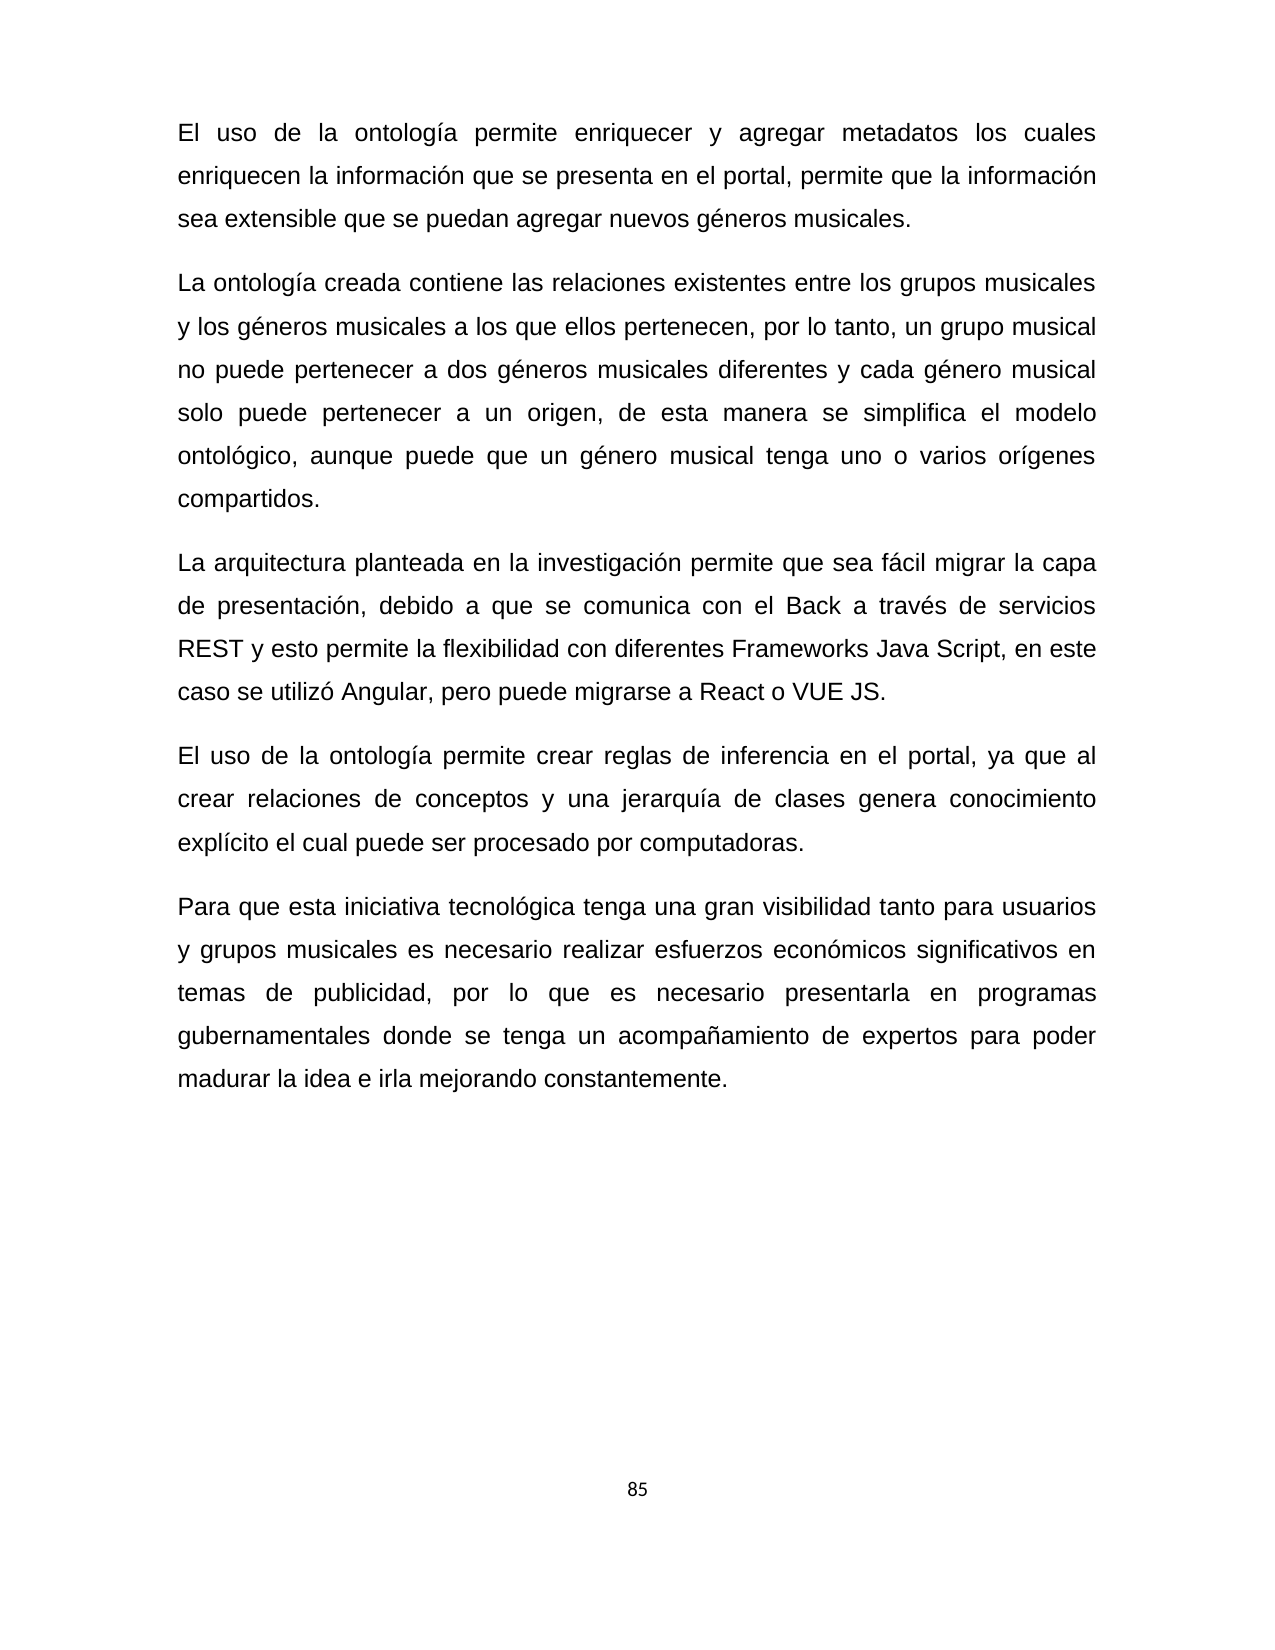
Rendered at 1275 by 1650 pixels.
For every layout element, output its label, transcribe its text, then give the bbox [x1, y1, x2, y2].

text El uso de la ontología permite crear reglas de inferencia en el portal, ya que al crear relaciones de conceptos y una jerarquía de clases genera conocimiento explícito el cual puede ser procesado por computadoras. [177, 741, 1098, 856]
text La arquitectura planteada en la investigación permite que sea fácil migrar la capa de presentación, debido a que se comunica con el Back a través de servicios REST y esto permite la flexibilidad con diferentes Frameworks Java Script, en este caso se utilizó Angular, pero puede migrarse a React o VUE JS. [177, 548, 1098, 706]
text El uso de la ontología permite enriquecer y agregar metadatos los cuales enriquecen la información que se presenta en el portal, permite que la información sea extensible que se puedan agregar nuevos géneros musicales. [177, 118, 1098, 233]
text La ontología creada contiene las relaciones existentes entre los grupos musicales y los géneros musicales a los que ellos pertenecen, por lo tanto, un grupo musical no puede pertenecer a dos géneros musicales diferentes y cada género musical solo puede pertenecer a un origen, de esta manera se simplifica el modelo ontológico, aunque puede que un género musical tenga uno o varios orígenes compartidos. [177, 268, 1098, 513]
text Para que esta iniciativa tecnológica tenga una gran visibilidad tanto para usuarios y grupos musicales es necesario realizar esfuerzos económicos significativos en temas de publicidad, por lo que es necesario presentarla en programas gubernamentales donde se tenga un acompañamiento de expertos para poder madurar la idea e irla mejorando constantemente. [177, 891, 1098, 1093]
